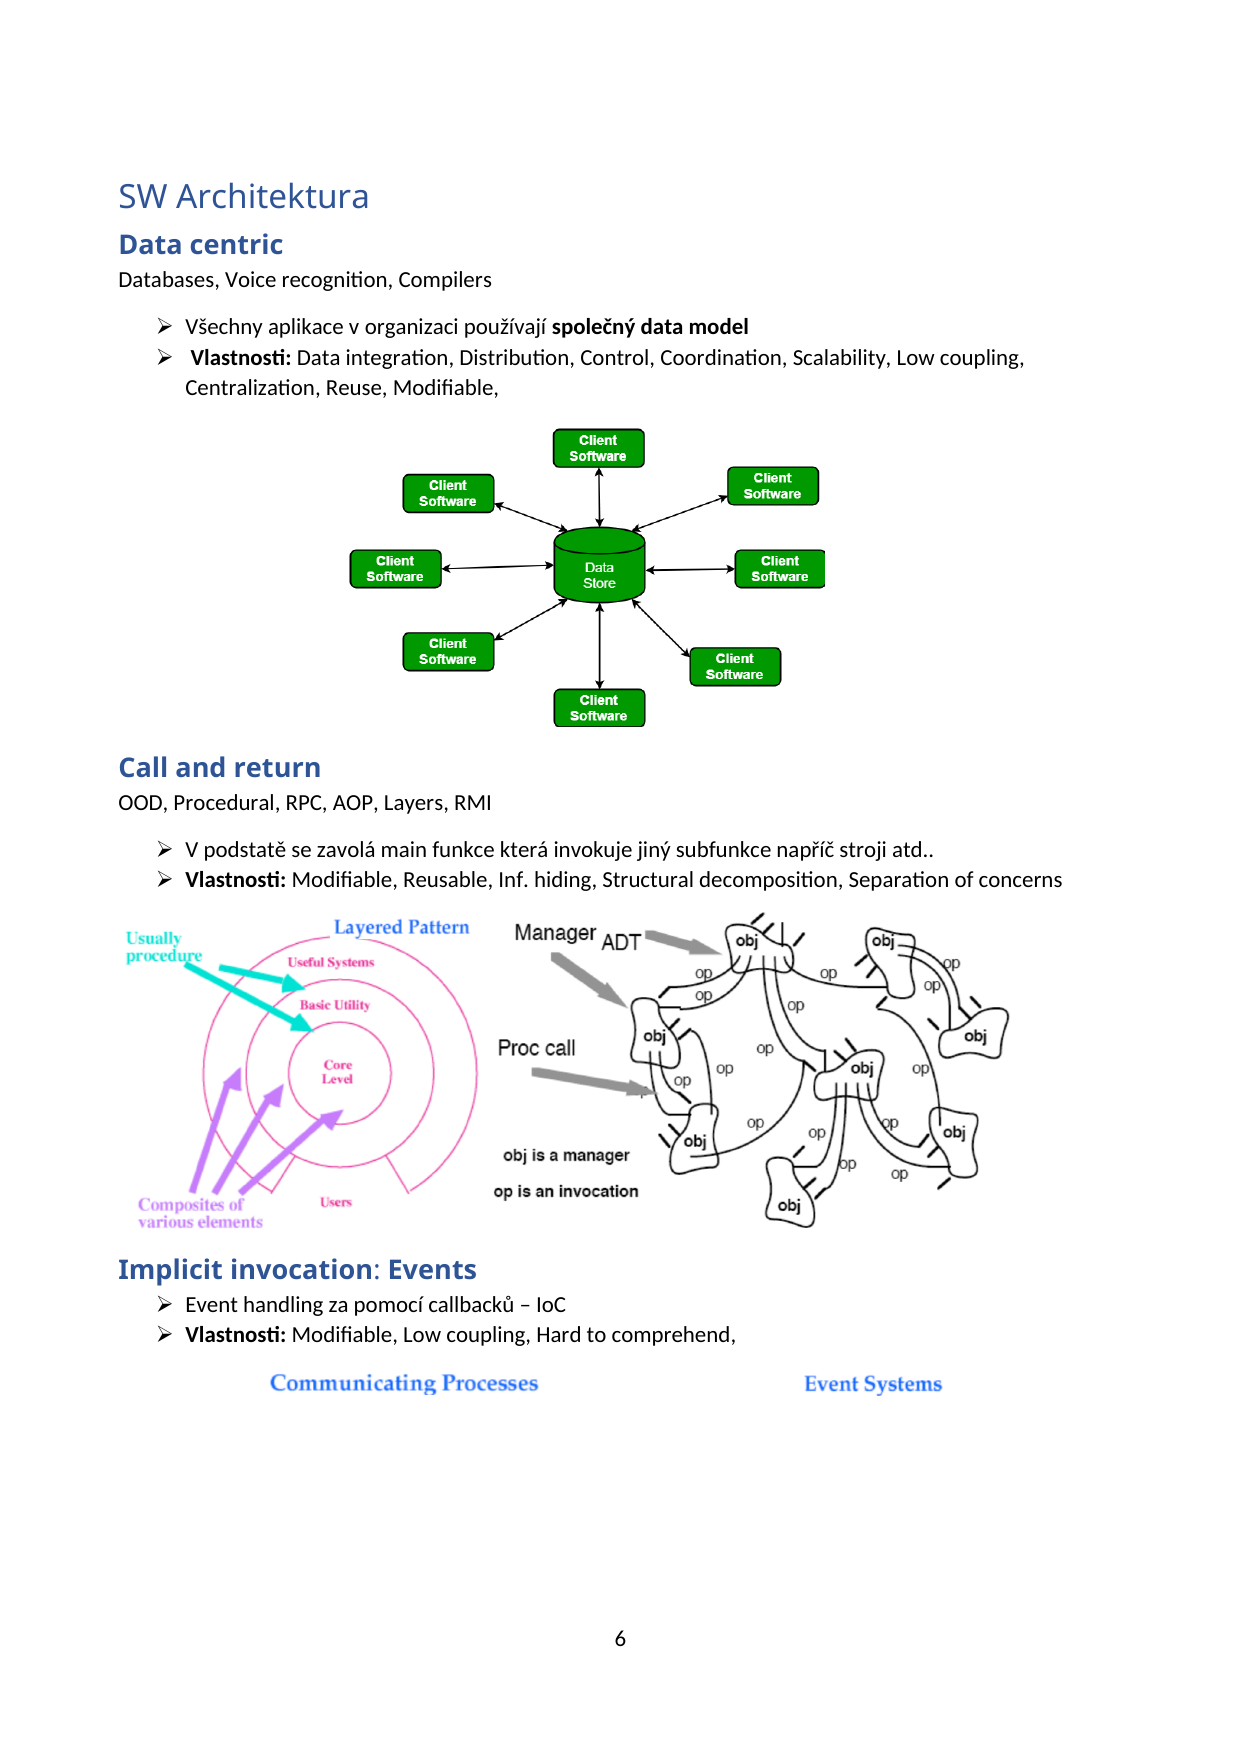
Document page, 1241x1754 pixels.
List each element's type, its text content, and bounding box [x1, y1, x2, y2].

subtitle SW Architektura [118, 173, 1093, 218]
list Všechny aplikace v organizaci používají společný data model [156, 312, 1093, 340]
picture [268, 1368, 541, 1395]
list V podstatě se zavolá main funkce která invokuje jiný subfunkce napříč stroji atd.. [156, 835, 1093, 863]
picture [118, 913, 483, 1232]
list Vlastnosti: Data integration, Distribution, Control, Coordination, Scalability, Low coupling, Centralization, Reuse, Modifiable, [156, 343, 1093, 401]
picture [800, 1369, 947, 1396]
list Vlastnosti: Modifiable, Reusable, Inf. hiding, Structural decomposition, Separation of concerns [156, 866, 1093, 894]
picture [487, 912, 1015, 1232]
picture [349, 428, 825, 727]
subtitle Implicit invocation: Events [118, 1250, 1093, 1287]
text Databases, Voice recognition, Compilers [118, 266, 1093, 293]
subtitle Data centric [118, 226, 1093, 263]
text OOD, Procedural, RPC, AOP, Layers, RMI [118, 788, 1093, 817]
list Vlastnosti: Modifiable, Low coupling, Hard to comprehend, [156, 1320, 1093, 1348]
list Event handling za pomocí callbacků – IoC [156, 1290, 1093, 1318]
